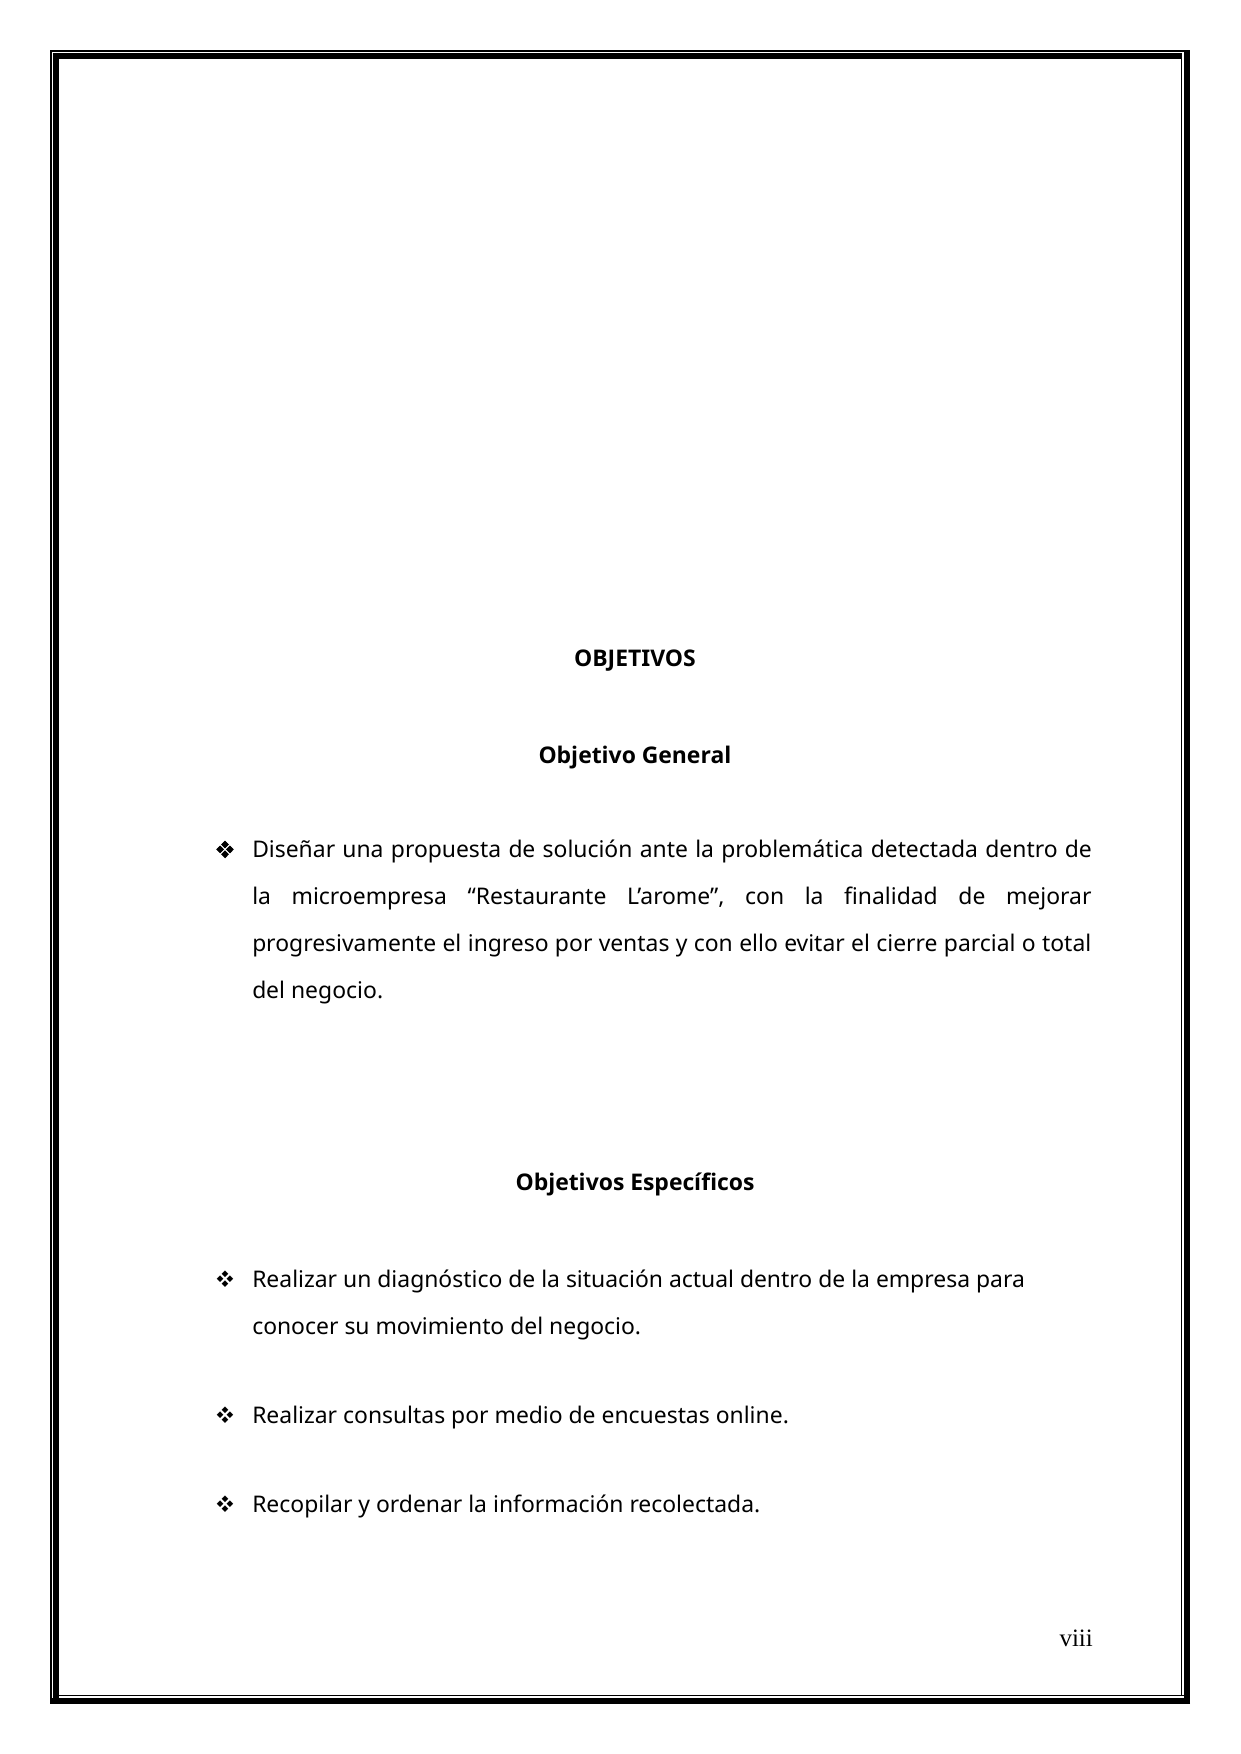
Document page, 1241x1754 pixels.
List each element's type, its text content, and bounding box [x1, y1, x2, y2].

subtitle OBJETIVOS [177, 641, 1092, 673]
subtitle Objetivo General [177, 739, 1092, 771]
list Realizar un diagnóstico de la situación actual dentro de la empresa para conocer su movimiento del negocio. [214, 1263, 1092, 1384]
list Diseñar una propuesta de solución ante la problemática detectada dentro de la microempresa “Restaurante L’arome”, con la finalidad de mejorar progresivamente el ingreso por ventas y con ello evitar el cierre parcial o total del negocio. [214, 833, 1092, 1005]
subtitle Objetivos Específicos [177, 1118, 1092, 1197]
list Realizar consultas por medio de encuestas online. [214, 1399, 1092, 1473]
list Recopilar y ordenar la información recolectada. [214, 1488, 1092, 1519]
